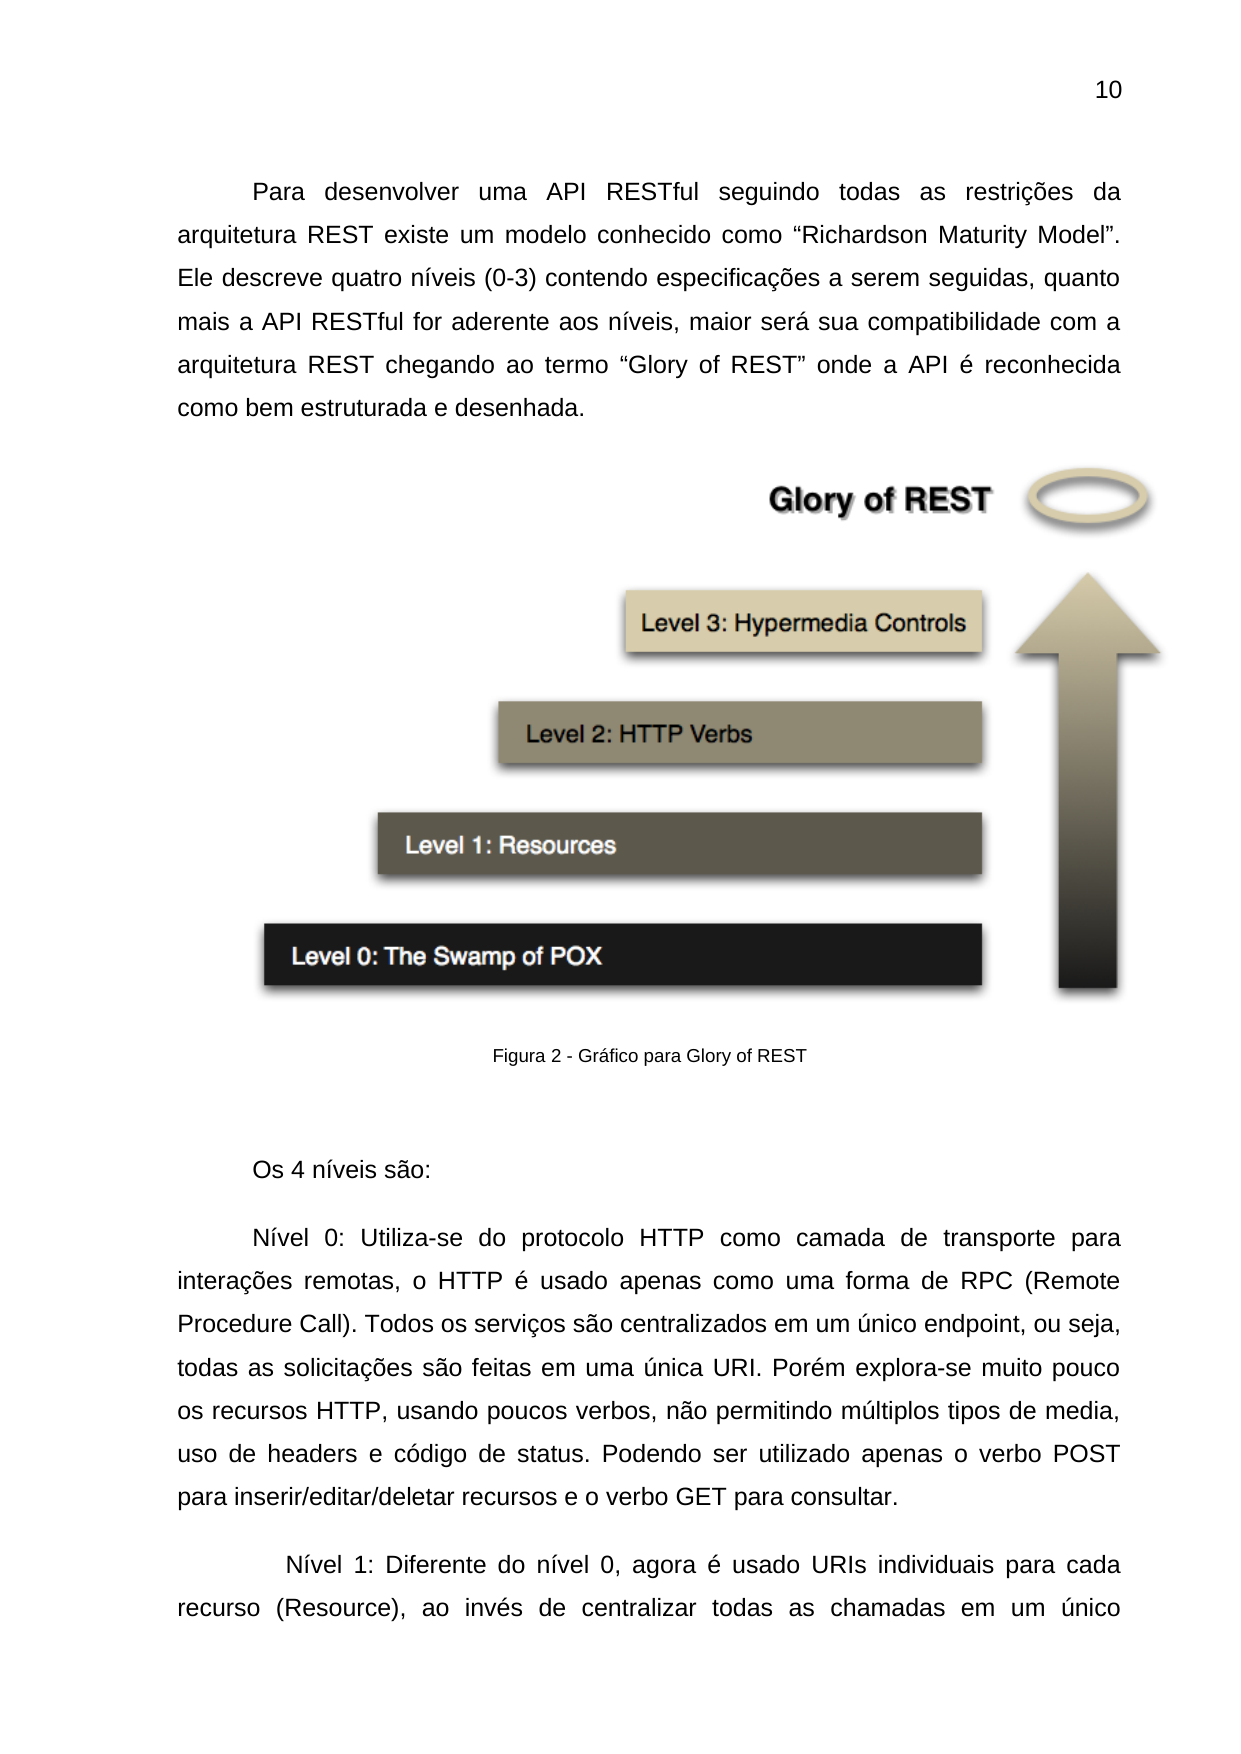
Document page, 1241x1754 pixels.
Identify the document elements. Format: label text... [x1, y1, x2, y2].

text Os 4 níveis são: [177, 1155, 1122, 1184]
text Nível 0: Utiliza-se do protocolo HTTP como camada de transporte para interações remotas, o HTTP é usado apenas como uma forma de RPC (Remote Procedure Call). Todos os serviços são centralizados em um único endpoint, ou seja, todas as solicitações são feitas em uma única URI. Porém explora-se muito pouco os recursos HTTP, usando poucos verbos, não permitindo múltiplos tipos de media, uso de headers e código de status. Podendo ser utilizado apenas o verbo POST para inserir/editar/deletar recursos e o verbo GET para consultar. [177, 1223, 1122, 1511]
picture [252, 460, 1174, 1006]
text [177, 1550, 1122, 1622]
text Para desenvolver uma API RESTful seguindo todas as restrições da arquitetura REST existe um modelo conhecido como “Richardson Maturity Model”. Ele descreve quatro níveis (0-3) contendo especificações a serem seguidas, quanto mais a API RESTful for aderente aos níveis, maior será sua compatibilidade com a arquitetura REST chegando ao termo “Glory of REST” onde a API é reconhecida como bem estruturada e desenhada. [177, 177, 1122, 421]
